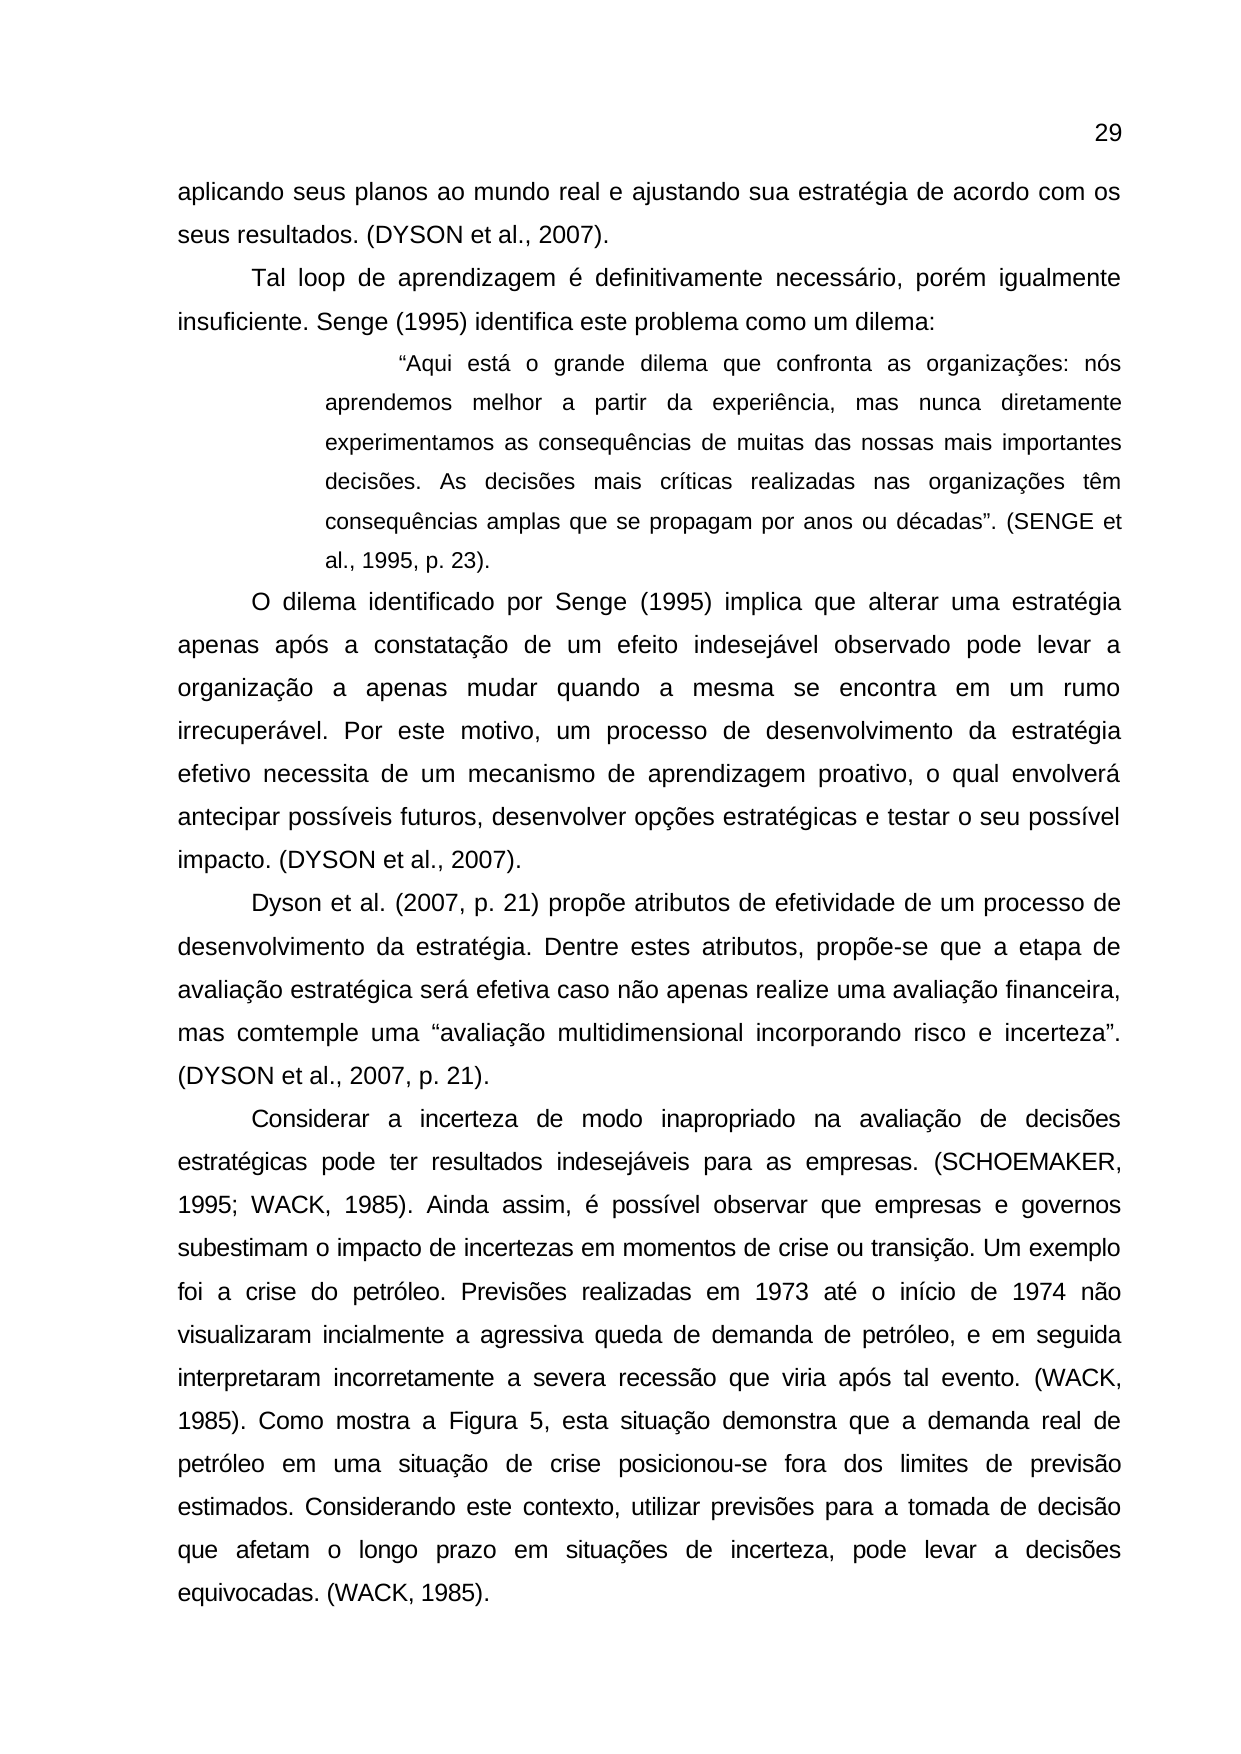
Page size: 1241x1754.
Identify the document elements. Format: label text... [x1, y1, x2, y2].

text O dilema identificado por Senge (1995) implica que alterar uma estratégia apenas após a constatação de um efeito indesejável observado pode levar a organização a apenas mudar quando a mesma se encontra em um rumo irrecuperável. Por este motivo, um processo de desenvolvimento da estratégia efetivo necessita de um mecanismo de aprendizagem proativo, o qual envolverá antecipar possíveis futuros, desenvolver opções estratégicas e testar o seu possível impacto. (DYSON et al., 2007). [177, 587, 1122, 874]
text Considerar a incerteza de modo inapropriado na avaliação de decisões estratégicas pode ter resultados indesejáveis para as empresas. (SCHOEMAKER, 1995; WACK, 1985). Ainda assim, é possível observar que empresas e governos subestimam o impacto de incertezas em momentos de crise ou transição. Um exemplo foi a crise do petróleo. Previsões realizadas em 1973 até o início de 1974 não visualizaram incialmente a agressiva queda de demanda de petróleo, e em seguida interpretaram incorretamente a severa recessão que viria após tal evento. (WACK, 1985). Como mostra a Figura 5, esta situação demonstra que a demanda real de petróleo em uma situação de crise posicionou-se fora dos limites de previsão estimados. Considerando este contexto, utilizar previsões para a tomada de decisão que afetam o longo prazo em situações de incerteza, pode levar a decisões equivocadas. (WACK, 1985). [177, 1104, 1122, 1607]
text Tal loop de aprendizagem é definitivamente necessário, porém igualmente insuficiente. Senge (1995) identifica este problema como um dilema: [177, 263, 1122, 335]
text Dyson et al. (2007, p. 21) propõe atributos de efetividade de um processo de desenvolvimento da estratégia. Dentre estes atributos, propõe-se que a etapa de avaliação estratégica será efetiva caso não apenas realize uma avaliação financeira, mas comtemple uma “avaliação multidimensional incorporando risco e incerteza”. (DYSON et al., 2007, p. 21). [177, 888, 1122, 1090]
text “Aqui está o grande dilema que confronta as organizações: nós aprendemos melhor a partir da experiência, mas nunca diretamente experimentamos as consequências de muitas das nossas mais importantes decisões. As decisões mais críticas realizadas nas organizações têm consequências amplas que se propagam por anos ou décadas”. (SENGE et al., 1995, p. 23). [325, 350, 1122, 573]
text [177, 177, 1122, 249]
